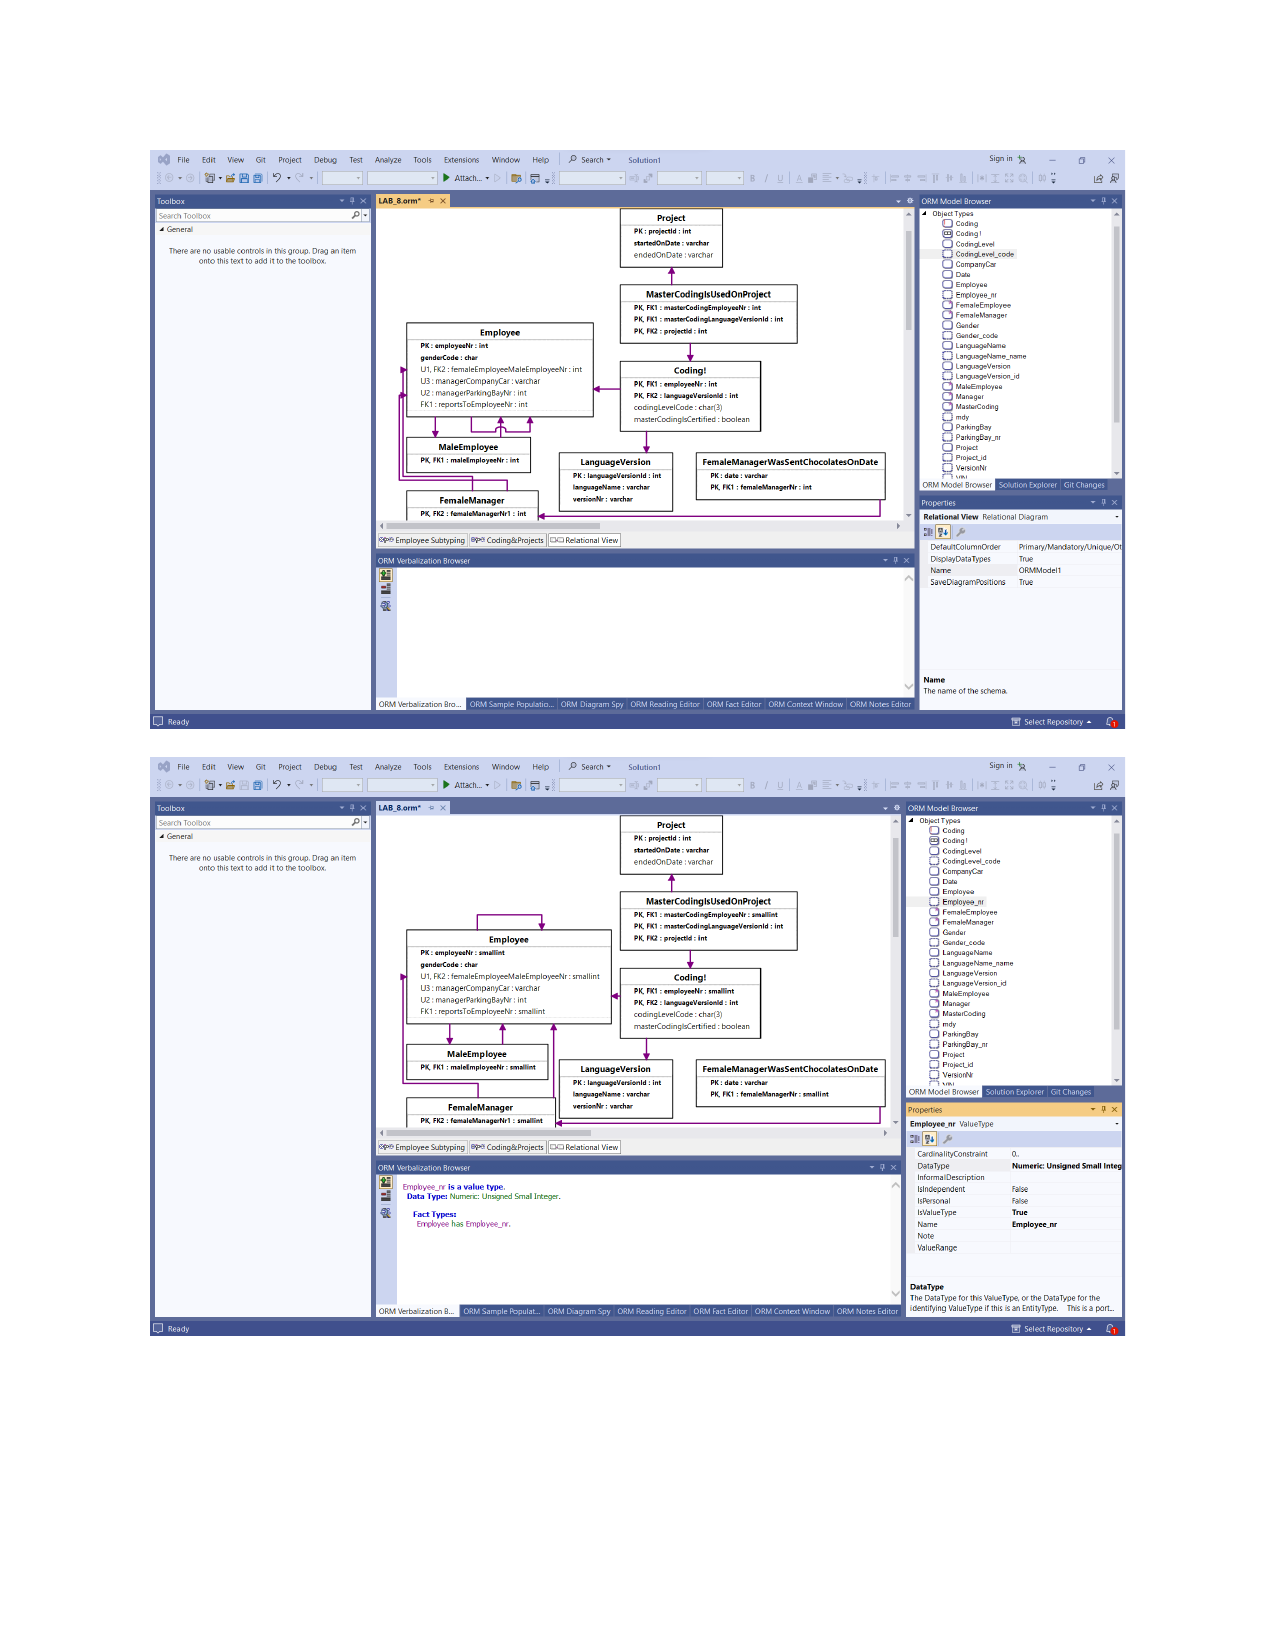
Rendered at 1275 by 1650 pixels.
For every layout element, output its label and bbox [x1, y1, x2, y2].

picture [150, 150, 1125, 729]
picture [150, 757, 1125, 1336]
